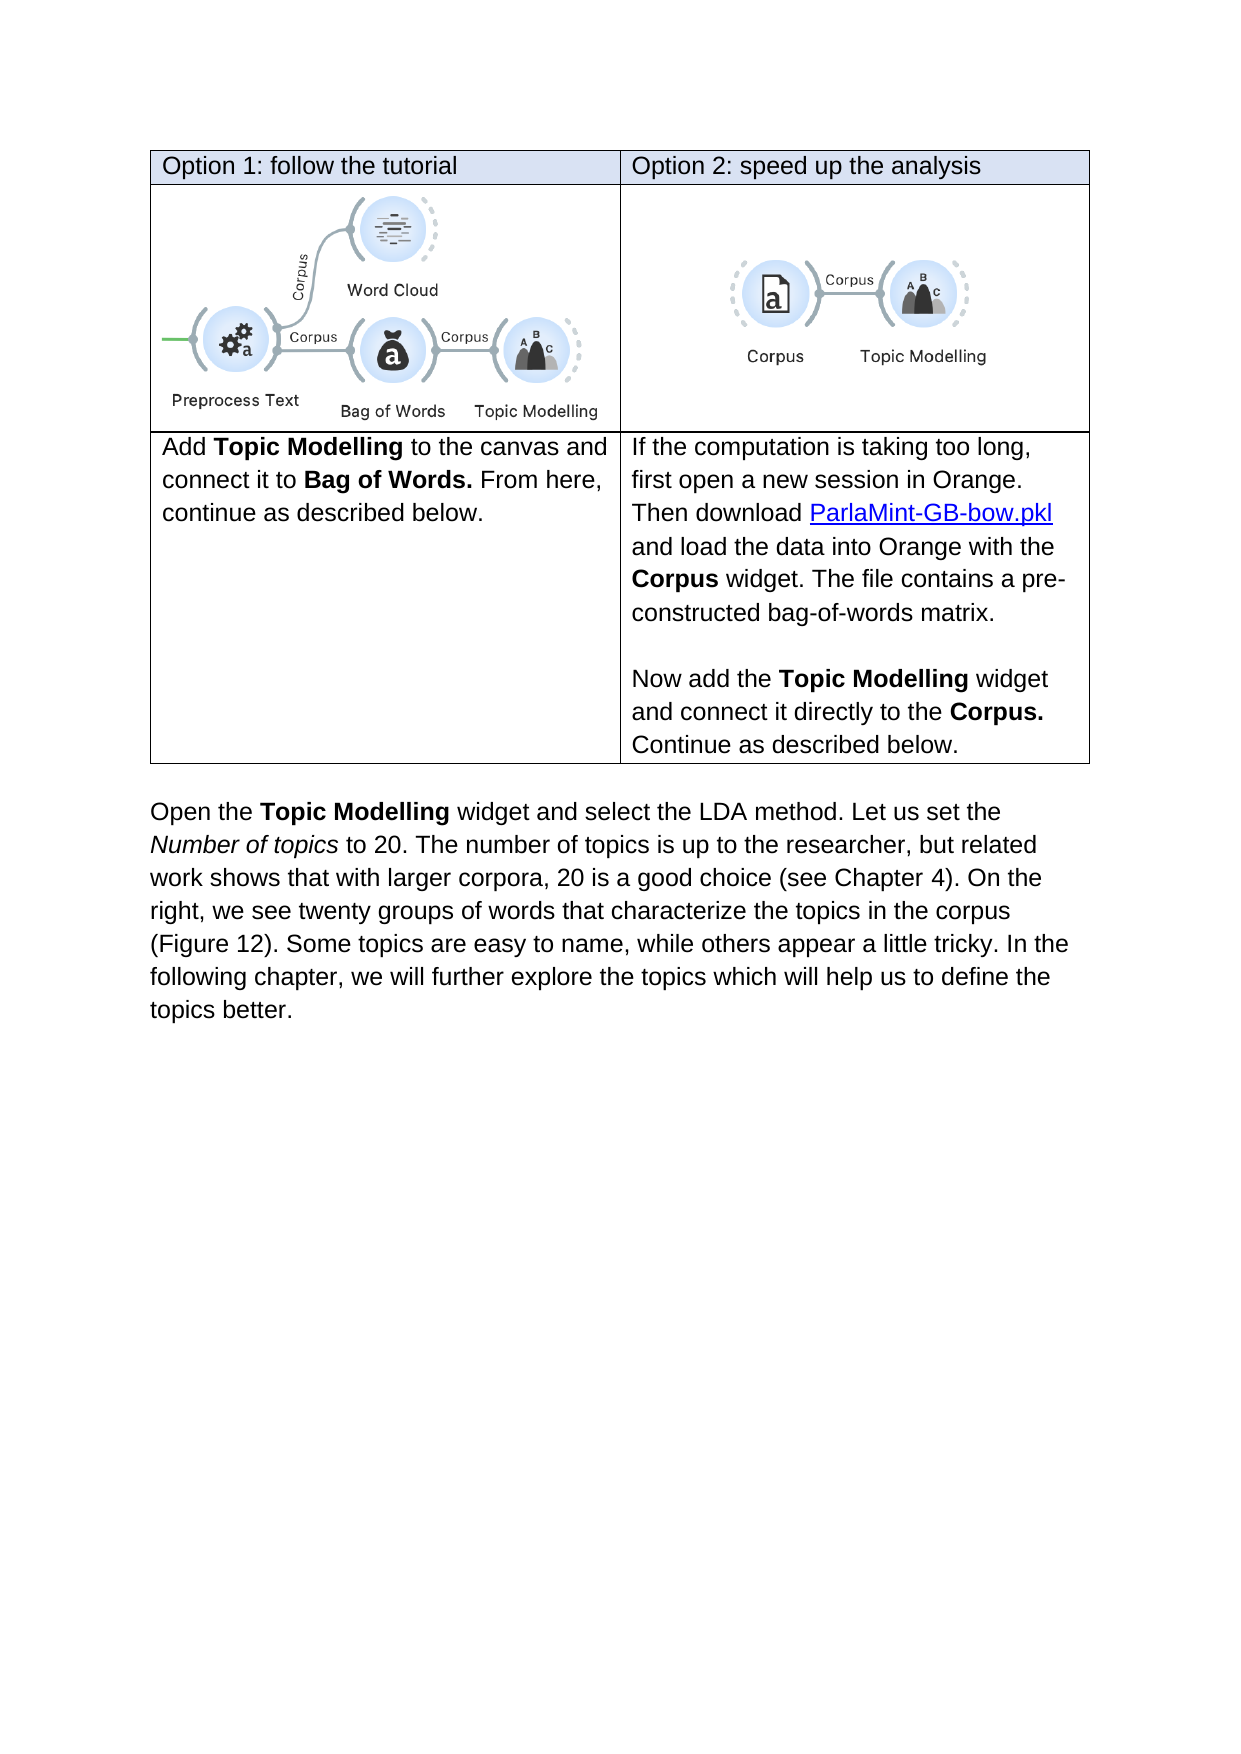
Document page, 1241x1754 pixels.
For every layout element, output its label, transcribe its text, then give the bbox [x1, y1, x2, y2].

text Open the Topic Modelling widget and select the LDA method. Let us set the Number of topics to 20. The number of topics is up to the researcher, but related work shows that with larger corpora, 20 is a good choice (see Chapter 4). On the right, we see twenty groups of words that characterize the topics in the corpus (Figure 12). Some topics are easy to name, while others appear a little tricky. In the following chapter, we will further explore the topics which will help us to define the topics better. [150, 797, 1090, 1023]
table_cell [151, 185, 620, 431]
picture [708, 234, 1002, 388]
table_cell [621, 185, 1089, 431]
table_cell Add Topic Modelling to the canvas and connect it to Bag of Words. From here, continue as described below. [151, 433, 620, 763]
table_header Option 2: speed up the analysis [621, 151, 1089, 184]
table_cell If the computation is taking too long, first open a new session in Orange. Then download ParlaMint-GB-bow.pkl and load the data into Orange with the Corpus widget. The file contains a pre-constructed bag-of-words matrix. Now add the Topic Modelling widget and connect it directly to the Corpus. Continue as described below. [621, 433, 1089, 763]
table_header Option 1: follow the tutorial [151, 151, 620, 184]
picture [161, 185, 608, 427]
